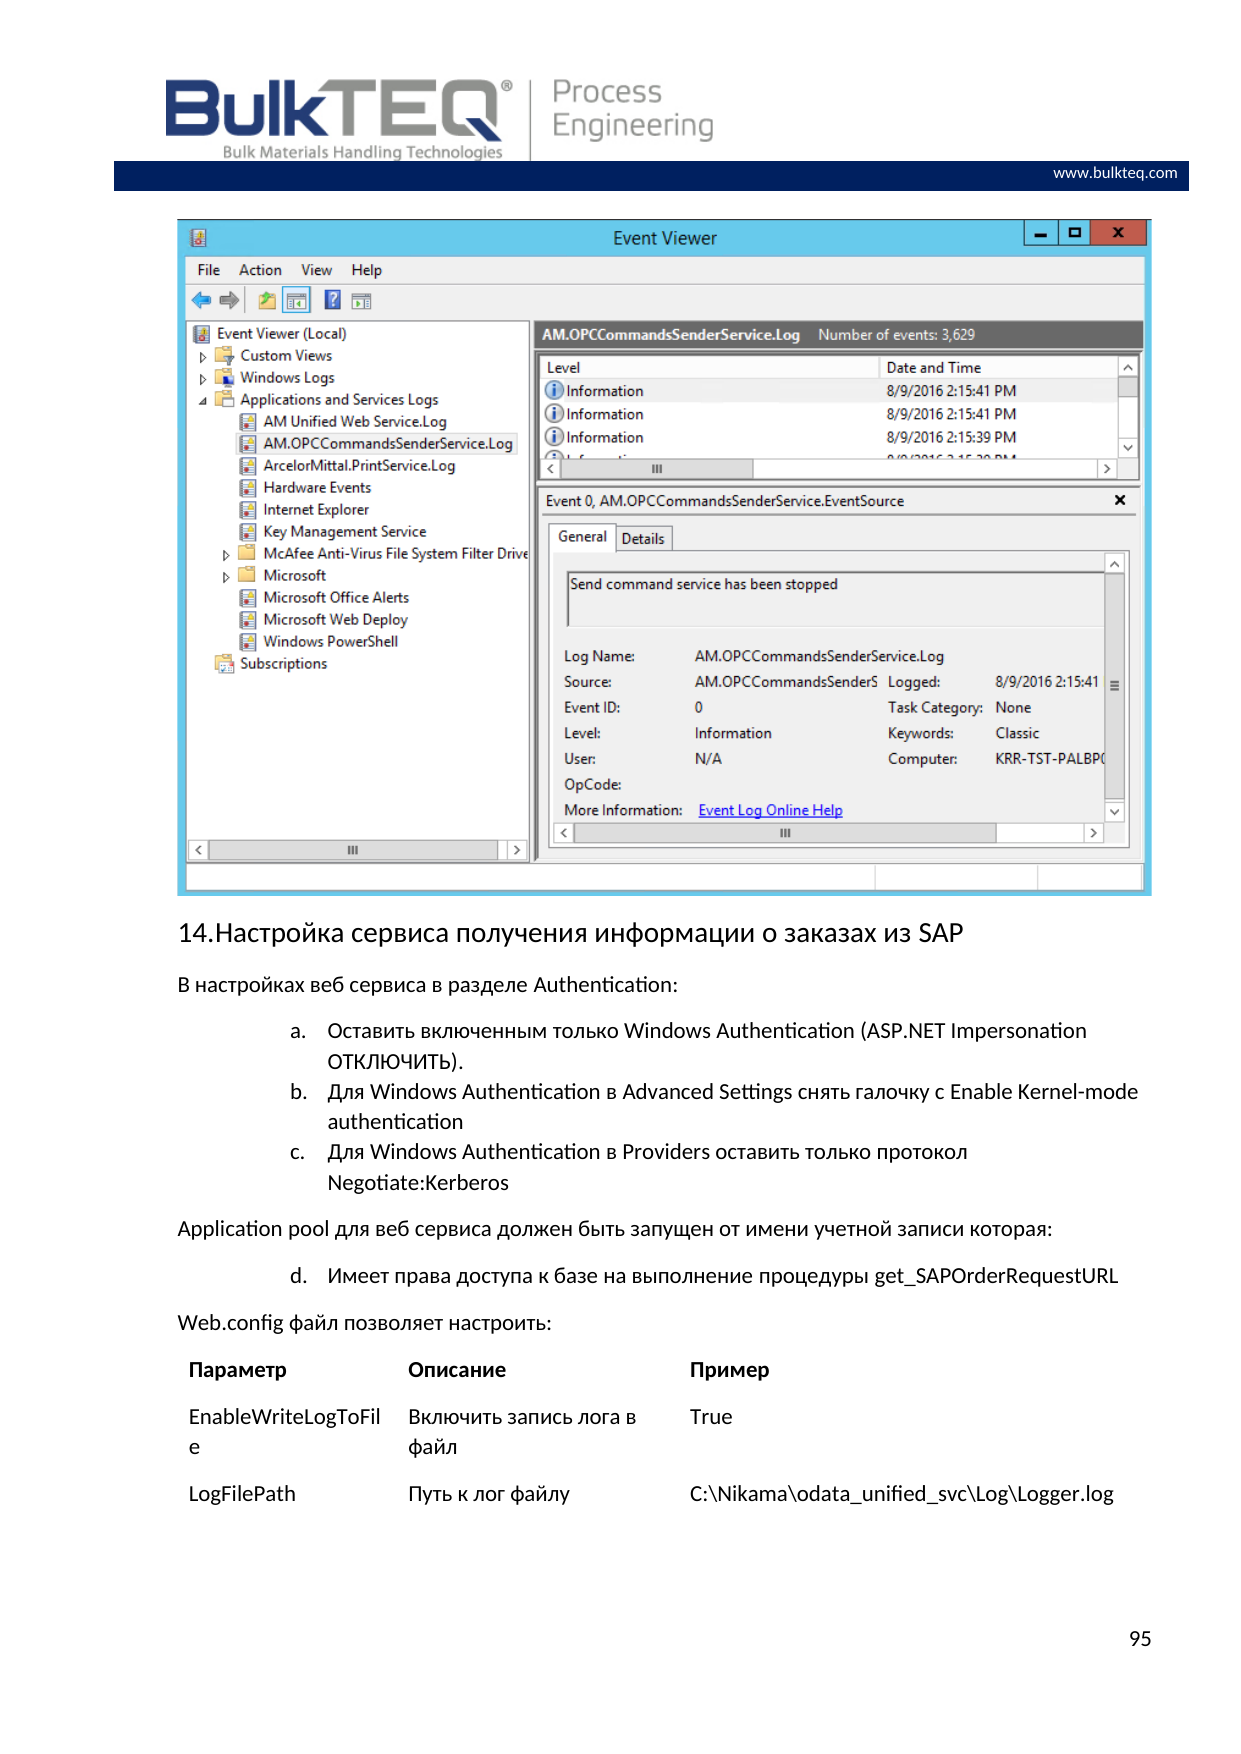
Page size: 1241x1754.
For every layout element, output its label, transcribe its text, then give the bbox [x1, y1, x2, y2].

table_cell Включить запись лога в файл [397, 1402, 679, 1479]
table_cell EnableWriteLogToFile [177, 1402, 397, 1479]
table_cell Путь к лог файлу [397, 1479, 679, 1526]
text Web.config файл позволяет настроить: [177, 1308, 1152, 1336]
list Оставить включенным только Windows Authentication (ASP.NET Impersonation ОТКЛЮЧИТЬ). [290, 1017, 1152, 1075]
table_cell True [679, 1402, 1151, 1479]
table_cell C:\Nikama\odata_unified_svc\Log\Logger.log [679, 1479, 1151, 1526]
table_cell LogFilePath [177, 1479, 397, 1526]
text Application pool для веб сервиса должен быть запущен от имени учетной записи которая: [177, 1214, 1152, 1242]
table_header Описание [397, 1355, 679, 1402]
list Для Windows Authentication в Advanced Settings снять галочку с Enable Kernel-mode authentication [290, 1077, 1152, 1135]
picture [177, 219, 1152, 896]
picture [166, 78, 713, 161]
text В настройках веб сервиса в разделе Authentication: [177, 970, 1152, 998]
subtitle Настройка сервиса получения информации о заказах из SAP [177, 914, 1152, 950]
table_header Параметр [177, 1355, 397, 1402]
table_header Пример [679, 1355, 1151, 1402]
list Для Windows Authentication в Providers оставить только протокол Negotiate:Kerberos [290, 1137, 1152, 1196]
list Имеет права доступа к базе на выполнение процедуры get_SAPOrderRequestURL [290, 1261, 1152, 1289]
